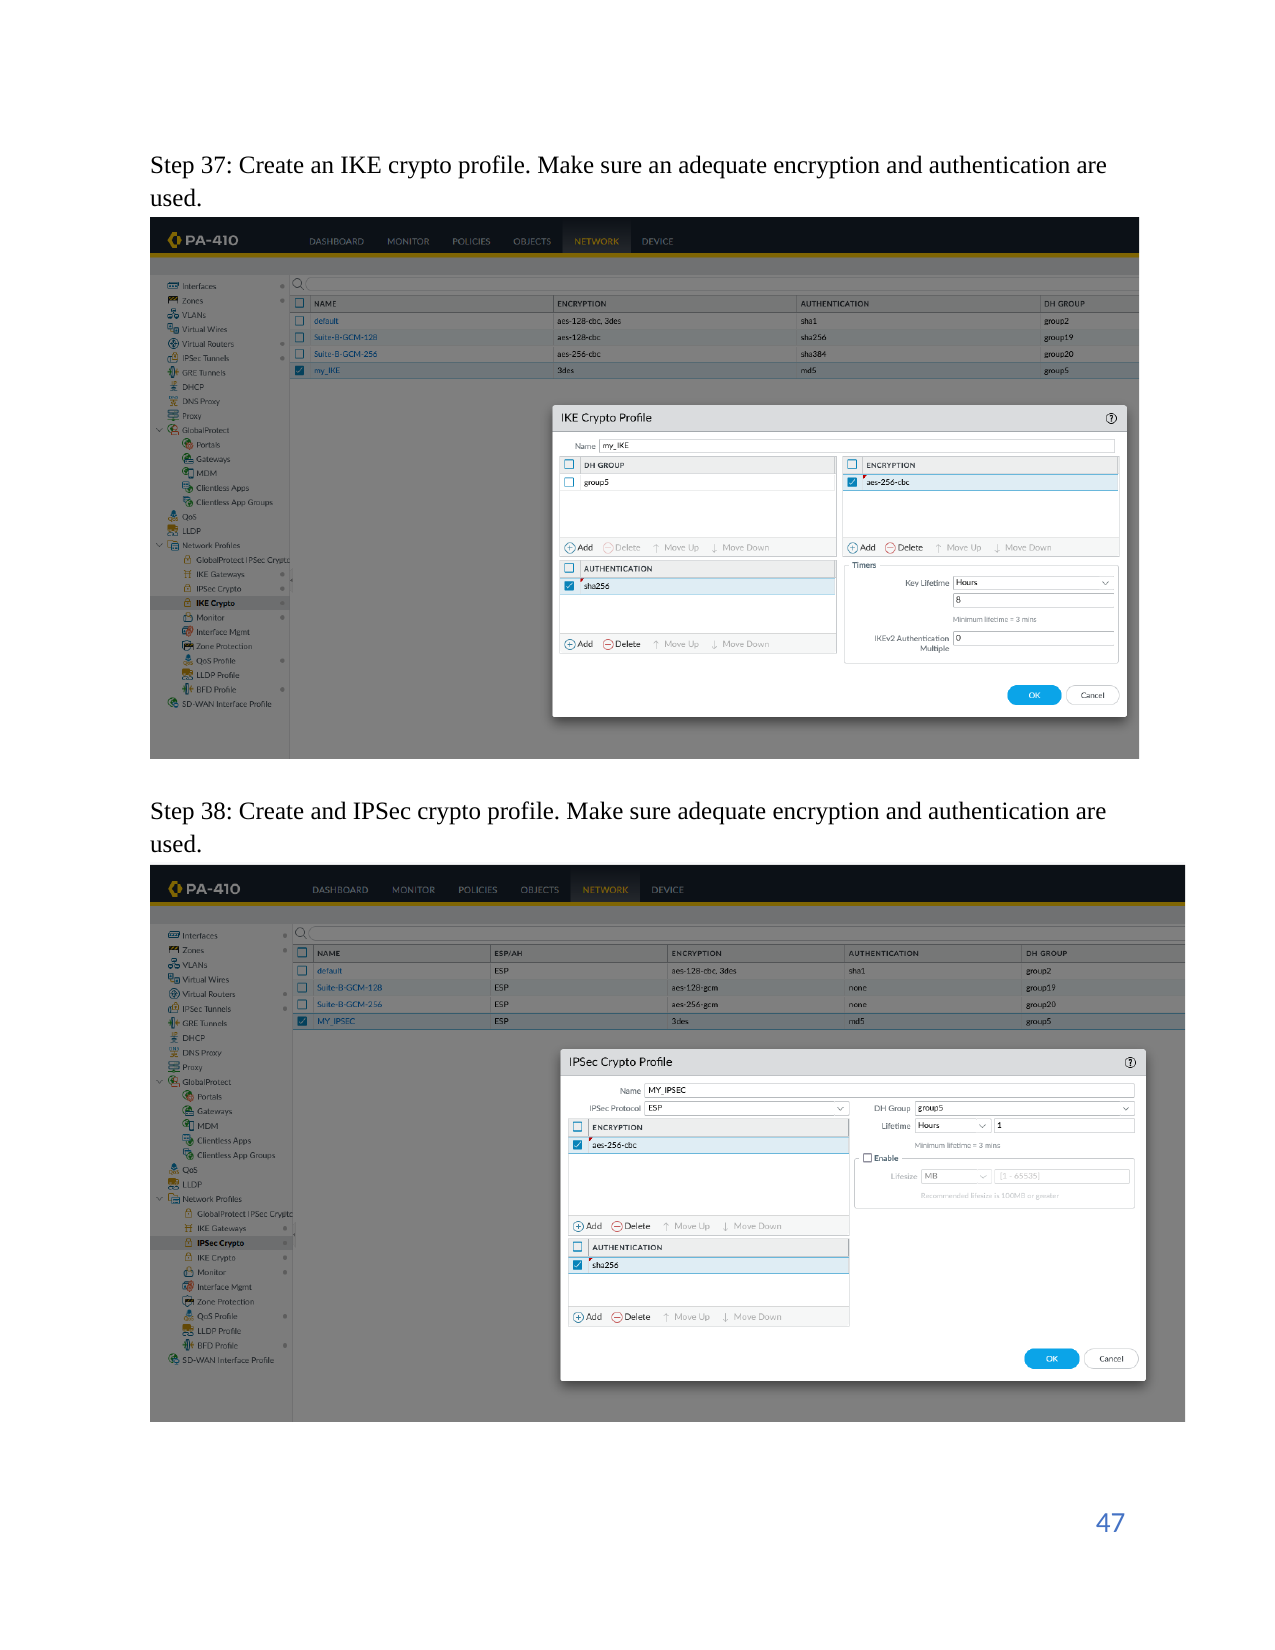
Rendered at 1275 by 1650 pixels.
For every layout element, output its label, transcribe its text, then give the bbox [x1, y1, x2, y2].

picture [150, 217, 1140, 759]
text Step 37: Create an IKE crypto profile. Make sure an adequate encryption and authentication are used. [150, 150, 1125, 217]
picture [150, 862, 1185, 1422]
text Step 38: Create and IPSec crypto profile. Make sure adequate encryption and authentication are used. [150, 796, 1125, 858]
